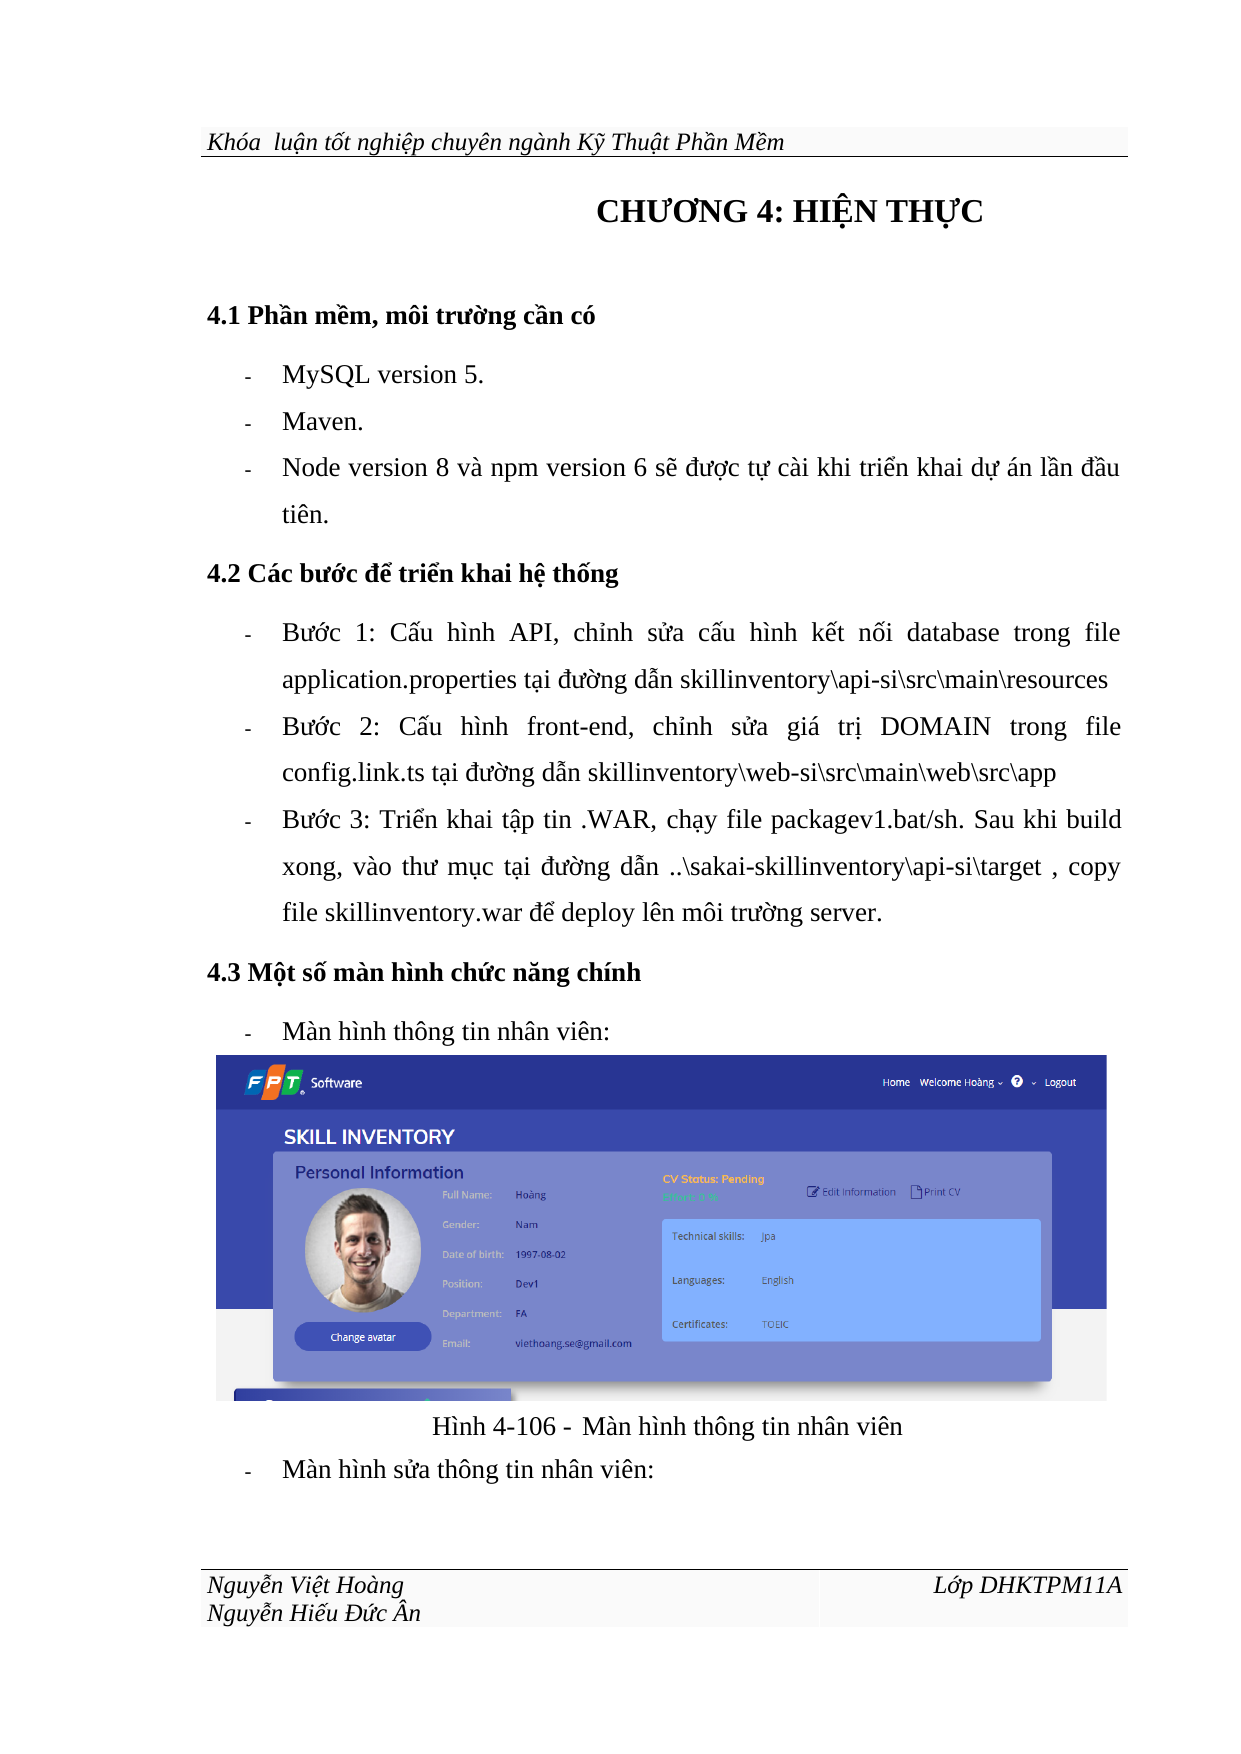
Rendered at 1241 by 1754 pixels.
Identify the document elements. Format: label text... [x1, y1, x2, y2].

list Maven. [244, 405, 1122, 436]
list Màn hình thông tin nhân viên: [244, 1015, 1122, 1046]
picture [216, 1055, 1107, 1401]
subtitle Một số màn hình chức năng chính [207, 956, 1122, 987]
subtitle Các bước để triển khai hệ thống [207, 557, 1122, 588]
list Bước 3: Triển khai tập tin .WAR, chạy file packagev1.bat/sh. Sau khi build xong, vào thư mục tại đường dẫn ..\sakai-skillinventory\api-si\target , copy file skillinventory.war để deploy lên môi trường server. [244, 803, 1122, 928]
subtitle Phần mềm, môi trường cần có [207, 299, 1122, 330]
list Màn hình sửa thông tin nhân viên: [244, 1453, 1122, 1485]
list MySQL version 5. [244, 358, 1122, 389]
list Bước 2: Cấu hình front-end, chỉnh sửa giá trị DOMAIN trong file config.link.ts tại đường dẫn skillinventory\web-si\src\main\web\src\app [244, 710, 1122, 788]
list Bước 1: Cấu hình API, chỉnh sửa cấu hình kết nối database trong file application.properties tại đường dẫn skillinventory\api-si\src\main\resources [244, 617, 1122, 694]
subtitle : HIỆN THỰC [458, 192, 1122, 230]
list Node version 8 và npm version 6 sẽ được tự cài khi triển khai dự án lần đầu tiên. [244, 452, 1122, 529]
